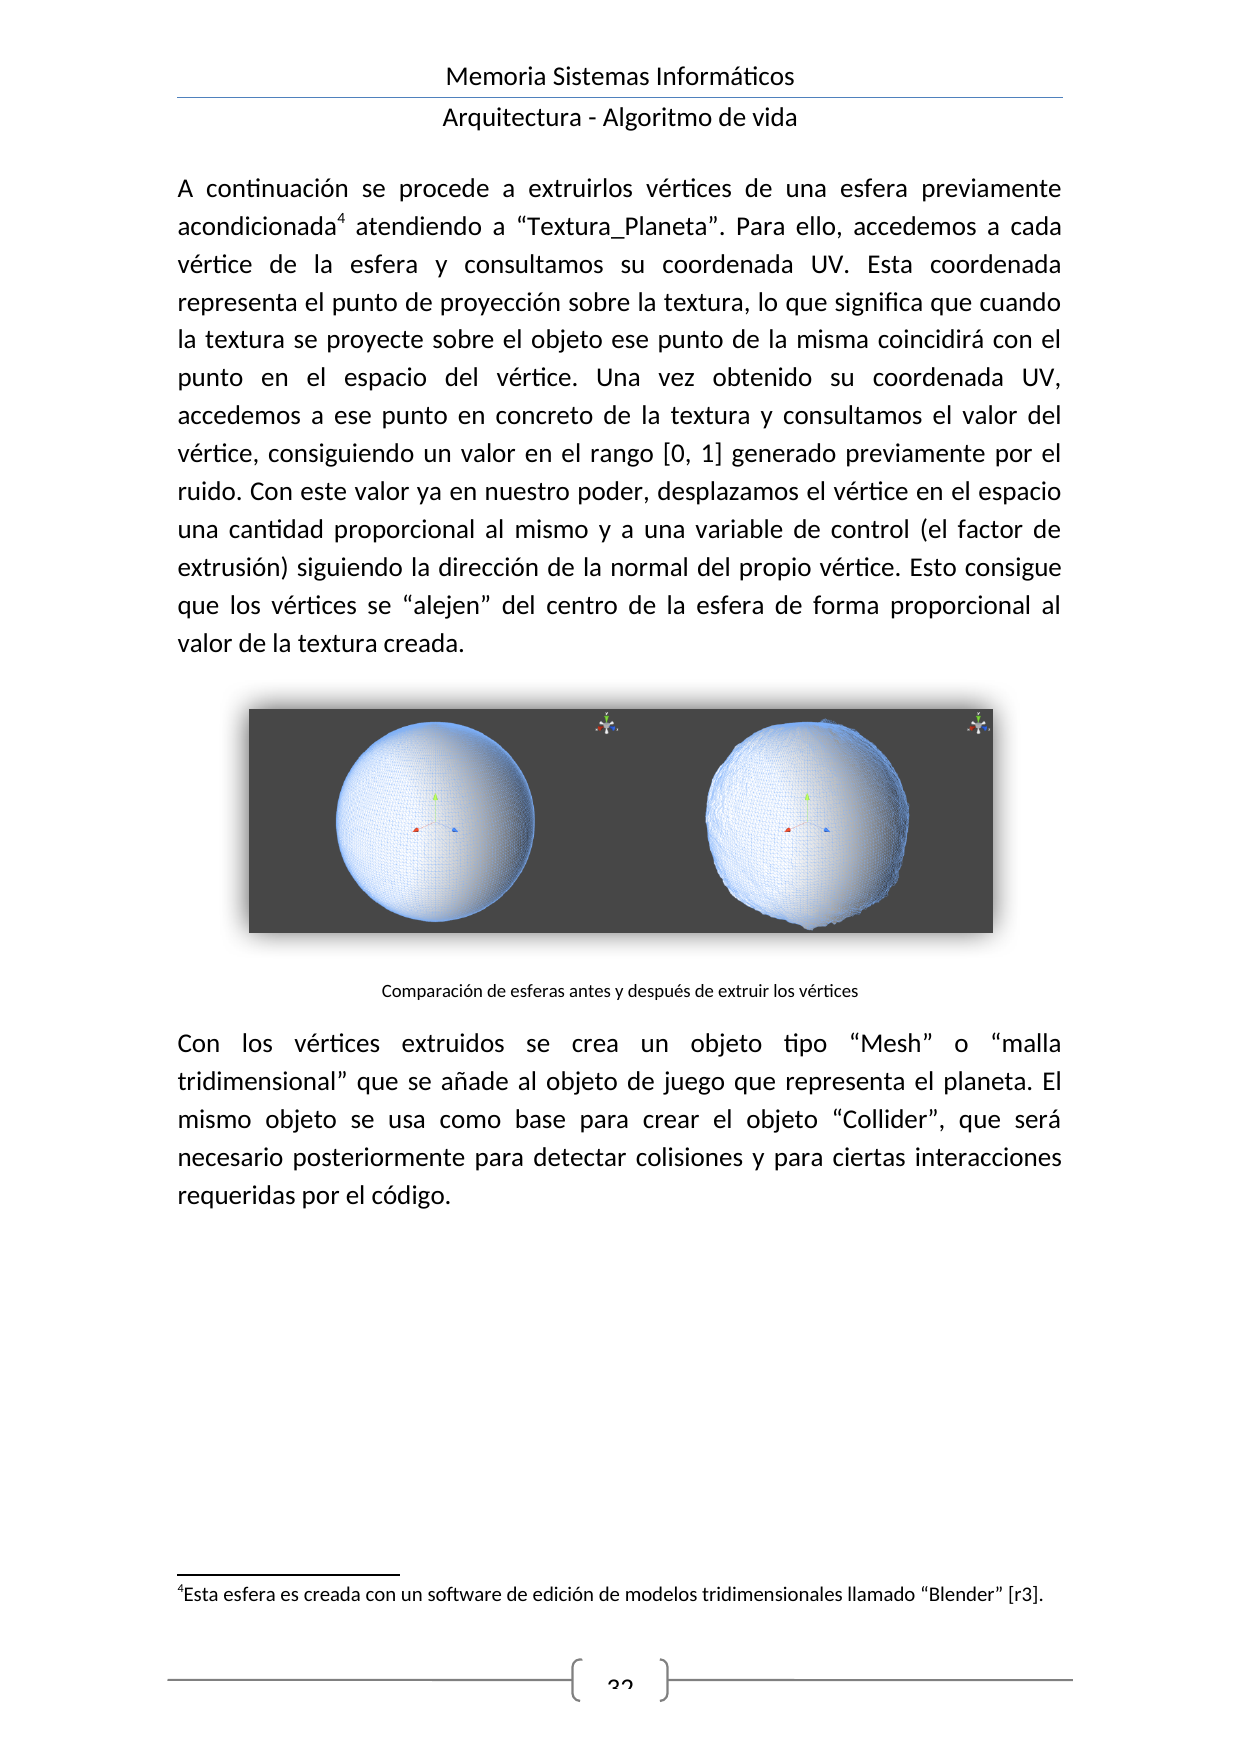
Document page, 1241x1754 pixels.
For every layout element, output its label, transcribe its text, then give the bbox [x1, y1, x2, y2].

text Comparación de esferas antes y después de extruir los vértices [177, 979, 1063, 1002]
text Con los vértices extruidos se crea un objeto tipo “Mesh” o “malla tridimensional” que se añade al objeto de juego que representa el planeta. El mismo objeto se usa como base para crear el objeto “Collider”, que será necesario posteriormente para detectar colisiones y para ciertas interacciones requeridas por el código. [177, 1027, 1063, 1211]
text A continuación se procede a extruirlos vértices de una esfera previamente acondicionada atendiendo a “Textura_Planeta”. Para ello, accedemos a cada vértice de la esfera y consultamos su coordenada UV. Esta coordenada representa el punto de proyección sobre la textura, lo que significa que cuando la textura se proyecte sobre el objeto ese punto de la misma coincidirá con el punto en el espacio del vértice. Una vez obtenido su coordenada UV, accedemos a ese punto en concreto de la textura y consultamos el valor del vértice, consiguiendo un valor en el rango [0, 1] generado previamente por el ruido. Con este valor ya en nuestro poder, desplazamos el vértice en el espacio una cantidad proporcional al mismo y a una variable de control (el factor de extrusión) siguiendo la dirección de la normal del propio vértice. Esto consigue que los vértices se “alejen” del centro de la esfera de forma proporcional al valor de la textura creada. [177, 171, 1063, 659]
picture [249, 709, 993, 933]
